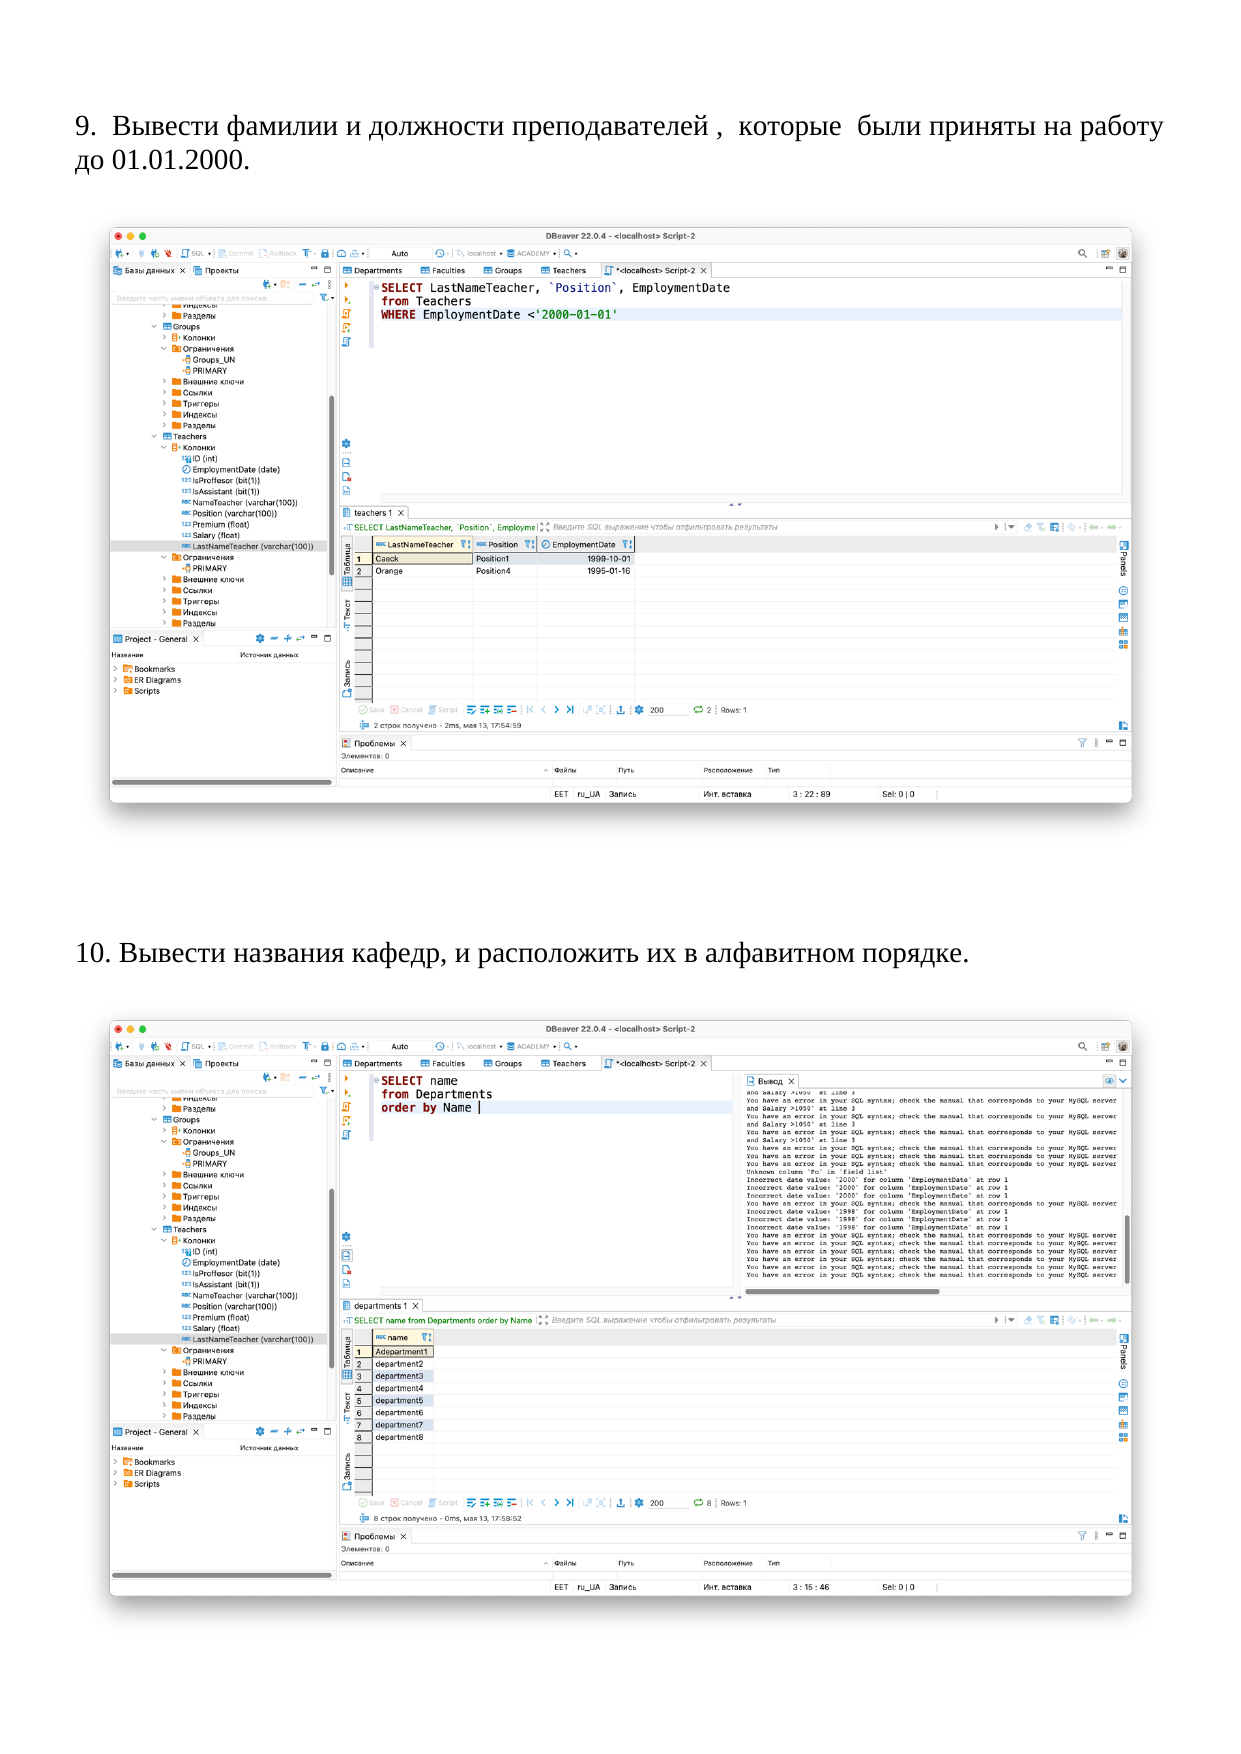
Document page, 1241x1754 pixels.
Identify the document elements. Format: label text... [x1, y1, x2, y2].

picture [75, 997, 1166, 1641]
text 9. Вывести фамилии и должности преподавателей , которые были приняты на работу до 01.01.2000. [75, 75, 1165, 176]
text 10. Вывести названия кафедр, и расположить их в алфавитном порядке. [75, 935, 1165, 969]
picture [75, 204, 1166, 848]
